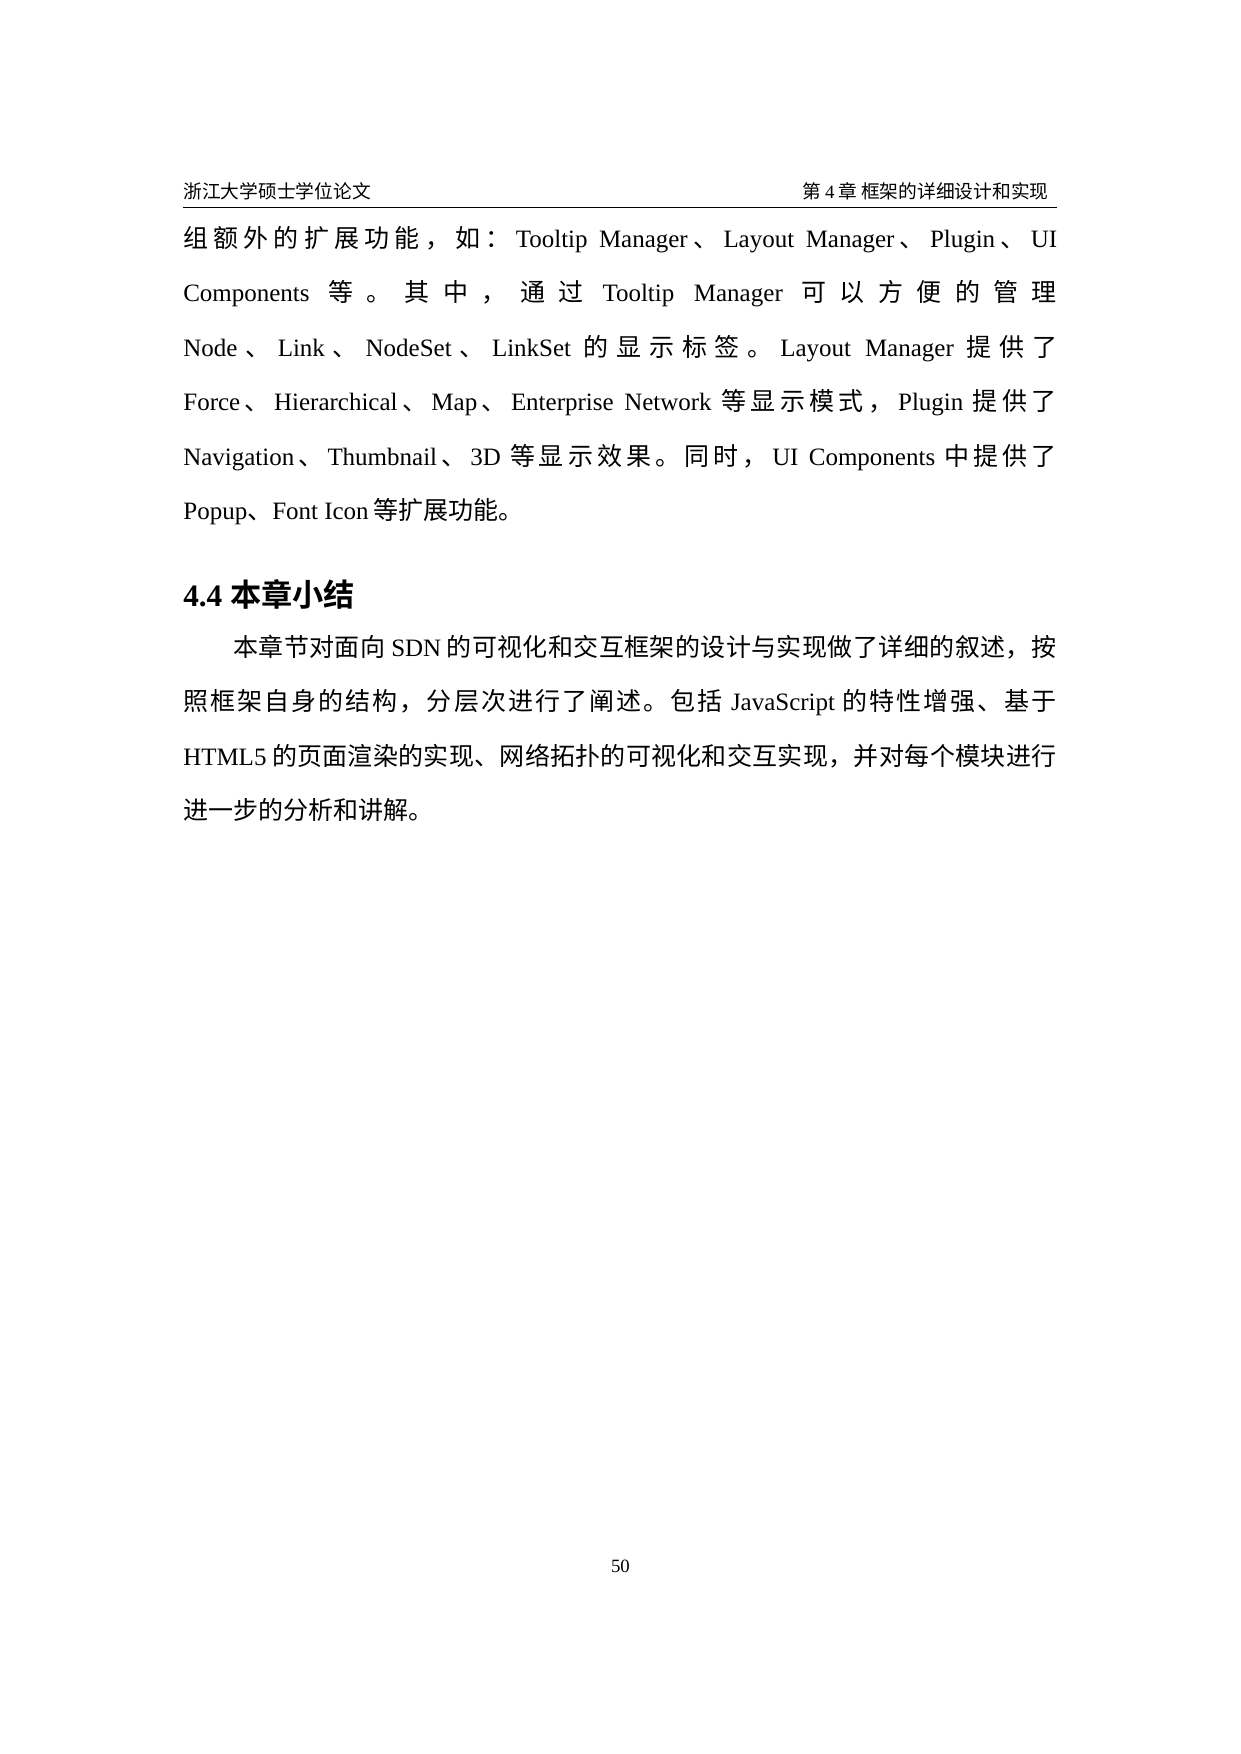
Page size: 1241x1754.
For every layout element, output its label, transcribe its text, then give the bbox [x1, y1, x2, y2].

text 本章节对面向SDN的可视化和交互框架的设计与实现做了详细的叙述，按照框架自身的结构，分层次进行了阐述。包括JavaScript的特性增强、基于HTML5的页面渲染的实现、网络拓扑的可视化和交互实现，并对每个模块进行进一步的分析和讲解。 [183, 627, 1057, 827]
subtitle 本章小结 [183, 570, 1057, 615]
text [183, 218, 1057, 527]
